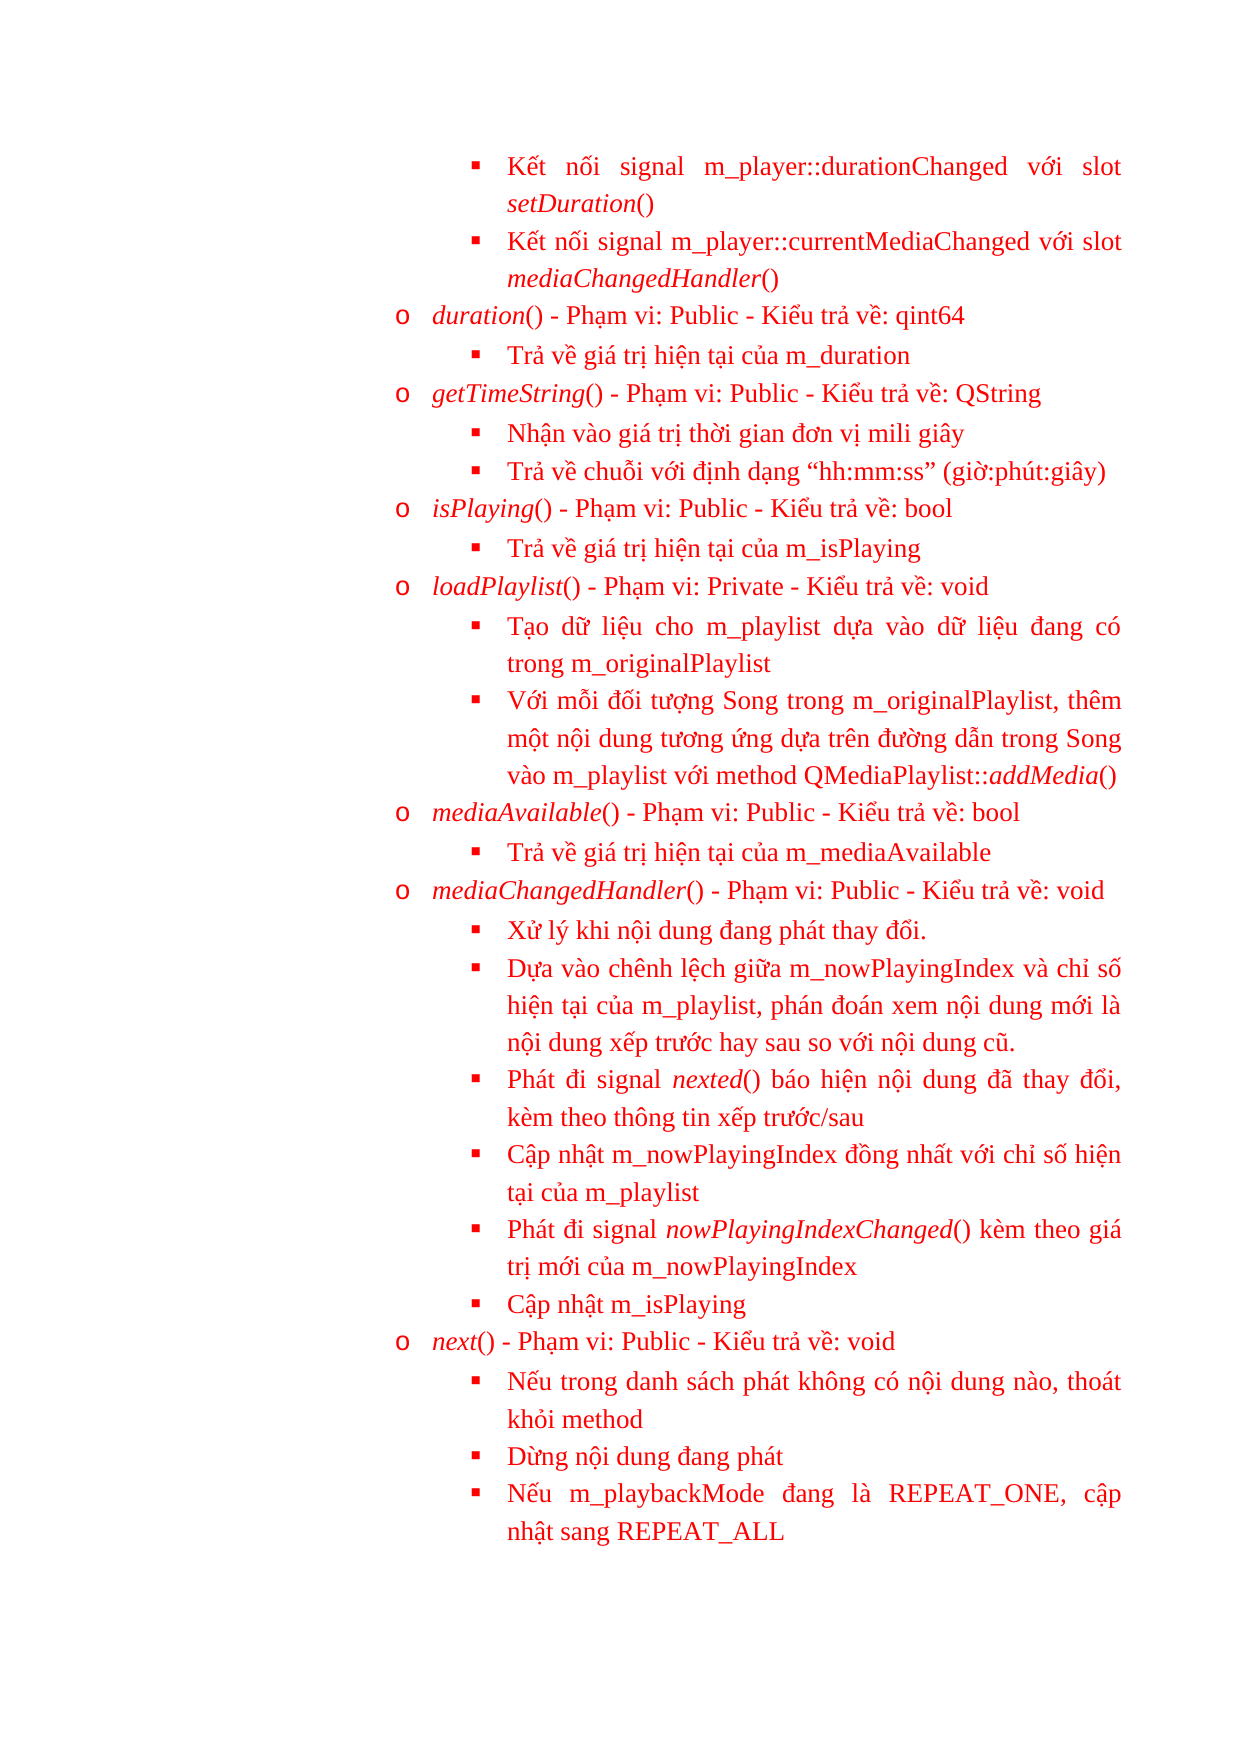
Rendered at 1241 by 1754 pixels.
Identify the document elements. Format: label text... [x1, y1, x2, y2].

list Cập nhật m_nowPlayingIndex đồng nhất với chỉ số hiện tại của m_playlist [469, 1138, 1122, 1207]
list Dừng nội dung đang phát [469, 1440, 1122, 1471]
list Kết nối signal m_player::durationChanged với slot setDuration() [469, 150, 1122, 218]
list Phát đi signal nexted() báo hiện nội dung đã thay đổi, kèm theo thông tin xếp trước/sau [469, 1064, 1122, 1132]
list isPlaying() - Phạm vi: Public - Kiểu trả về: bool [394, 492, 1122, 526]
list Trả về giá trị hiện tại của m_isPlaying [469, 532, 1122, 563]
list Trả về giá trị hiện tại của m_mediaAvailable [469, 837, 1122, 868]
list Với mỗi đối tượng Song trong m_originalPlaylist, thêm một nội dung tương ứng dựa trên đường dẫn trong Song vào m_playlist với method QMediaPlaylist::addMedia() [469, 684, 1122, 790]
list Tạo dữ liệu cho m_playlist dựa vào dữ liệu đang có trong m_originalPlaylist [469, 610, 1122, 678]
list Nhận vào giá trị thời gian đơn vị mili giây [469, 417, 1122, 448]
list Trả về giá trị hiện tại của m_duration [469, 339, 1122, 371]
list Cập nhật m_isPlaying [469, 1288, 1122, 1319]
list Phát đi signal nowPlayingIndexChanged() kèm theo giá trị mới của m_nowPlayingIndex [469, 1213, 1122, 1282]
list Trả về chuỗi với định dạng “hh:mm:ss” (giờ:phút:giây) [469, 454, 1122, 486]
list next() - Phạm vi: Public - Kiểu trả về: void [394, 1325, 1122, 1359]
list Dựa vào chênh lệch giữa m_nowPlayingIndex và chỉ số hiện tại của m_playlist, phán đoán xem nội dung mới là nội dung xếp trước hay sau so với nội dung cũ. [469, 952, 1122, 1057]
list getTimeString() - Phạm vi: Public - Kiểu trả về: QString [394, 377, 1122, 410]
list mediaAvailable() - Phạm vi: Public - Kiểu trả về: bool [394, 796, 1122, 830]
list Nếu m_playbackMode đang là REPEAT_ONE, cập nhật sang REPEAT_ALL [469, 1477, 1122, 1546]
list loadPlaylist() - Phạm vi: Private - Kiểu trả về: void [394, 570, 1122, 603]
list Nếu trong danh sách phát không có nội dung nào, thoát khỏi method [469, 1365, 1122, 1434]
list Kết nối signal m_player::currentMediaChanged với slot mediaChangedHandler() [469, 225, 1122, 293]
list duration() - Phạm vi: Public - Kiểu trả về: qint64 [394, 299, 1122, 333]
list Xử lý khi nội dung đang phát thay đổi. [469, 914, 1122, 945]
list mediaChangedHandler() - Phạm vi: Public - Kiểu trả về: void [394, 874, 1122, 907]
